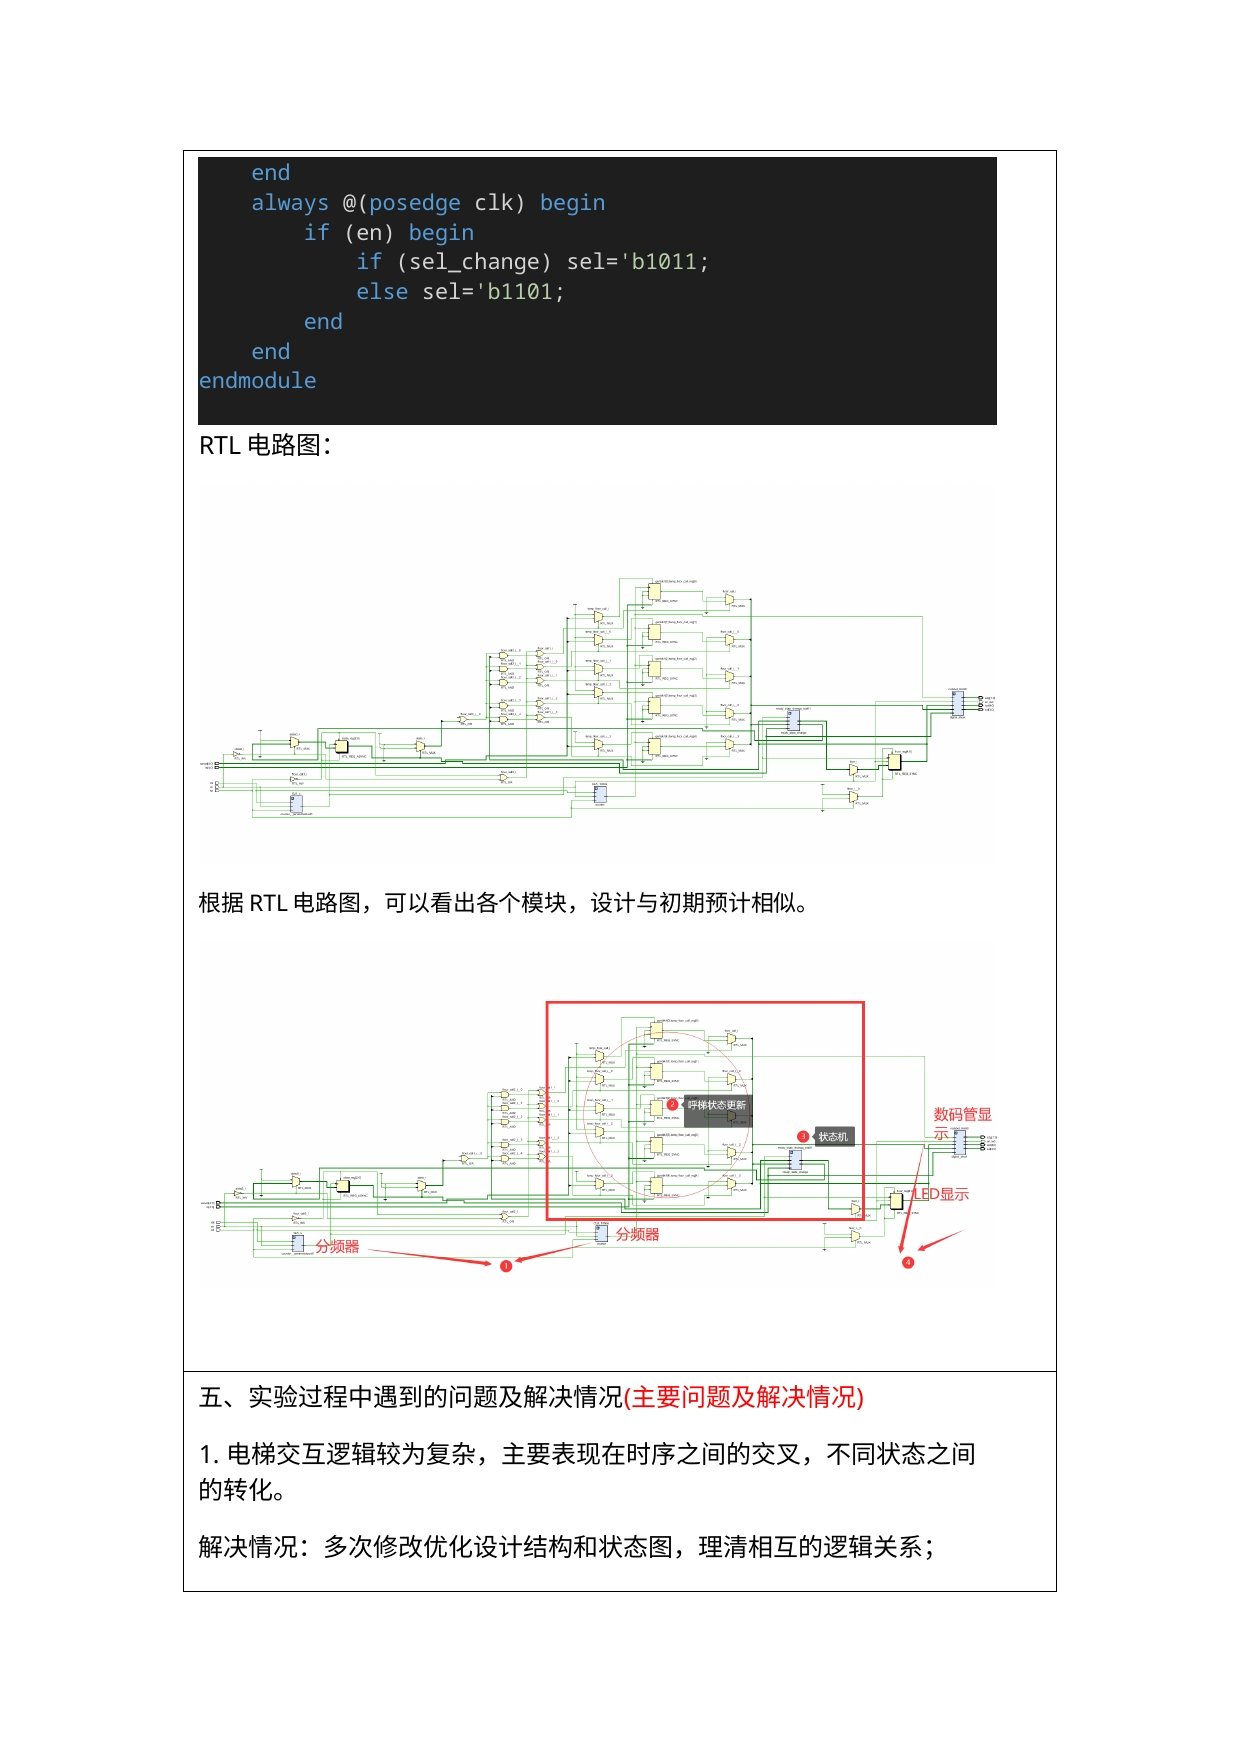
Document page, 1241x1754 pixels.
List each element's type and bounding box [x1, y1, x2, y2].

picture [198, 482, 998, 865]
picture [198, 939, 998, 1289]
table_cell [184, 151, 1056, 1371]
table_cell [184, 1372, 1056, 1591]
